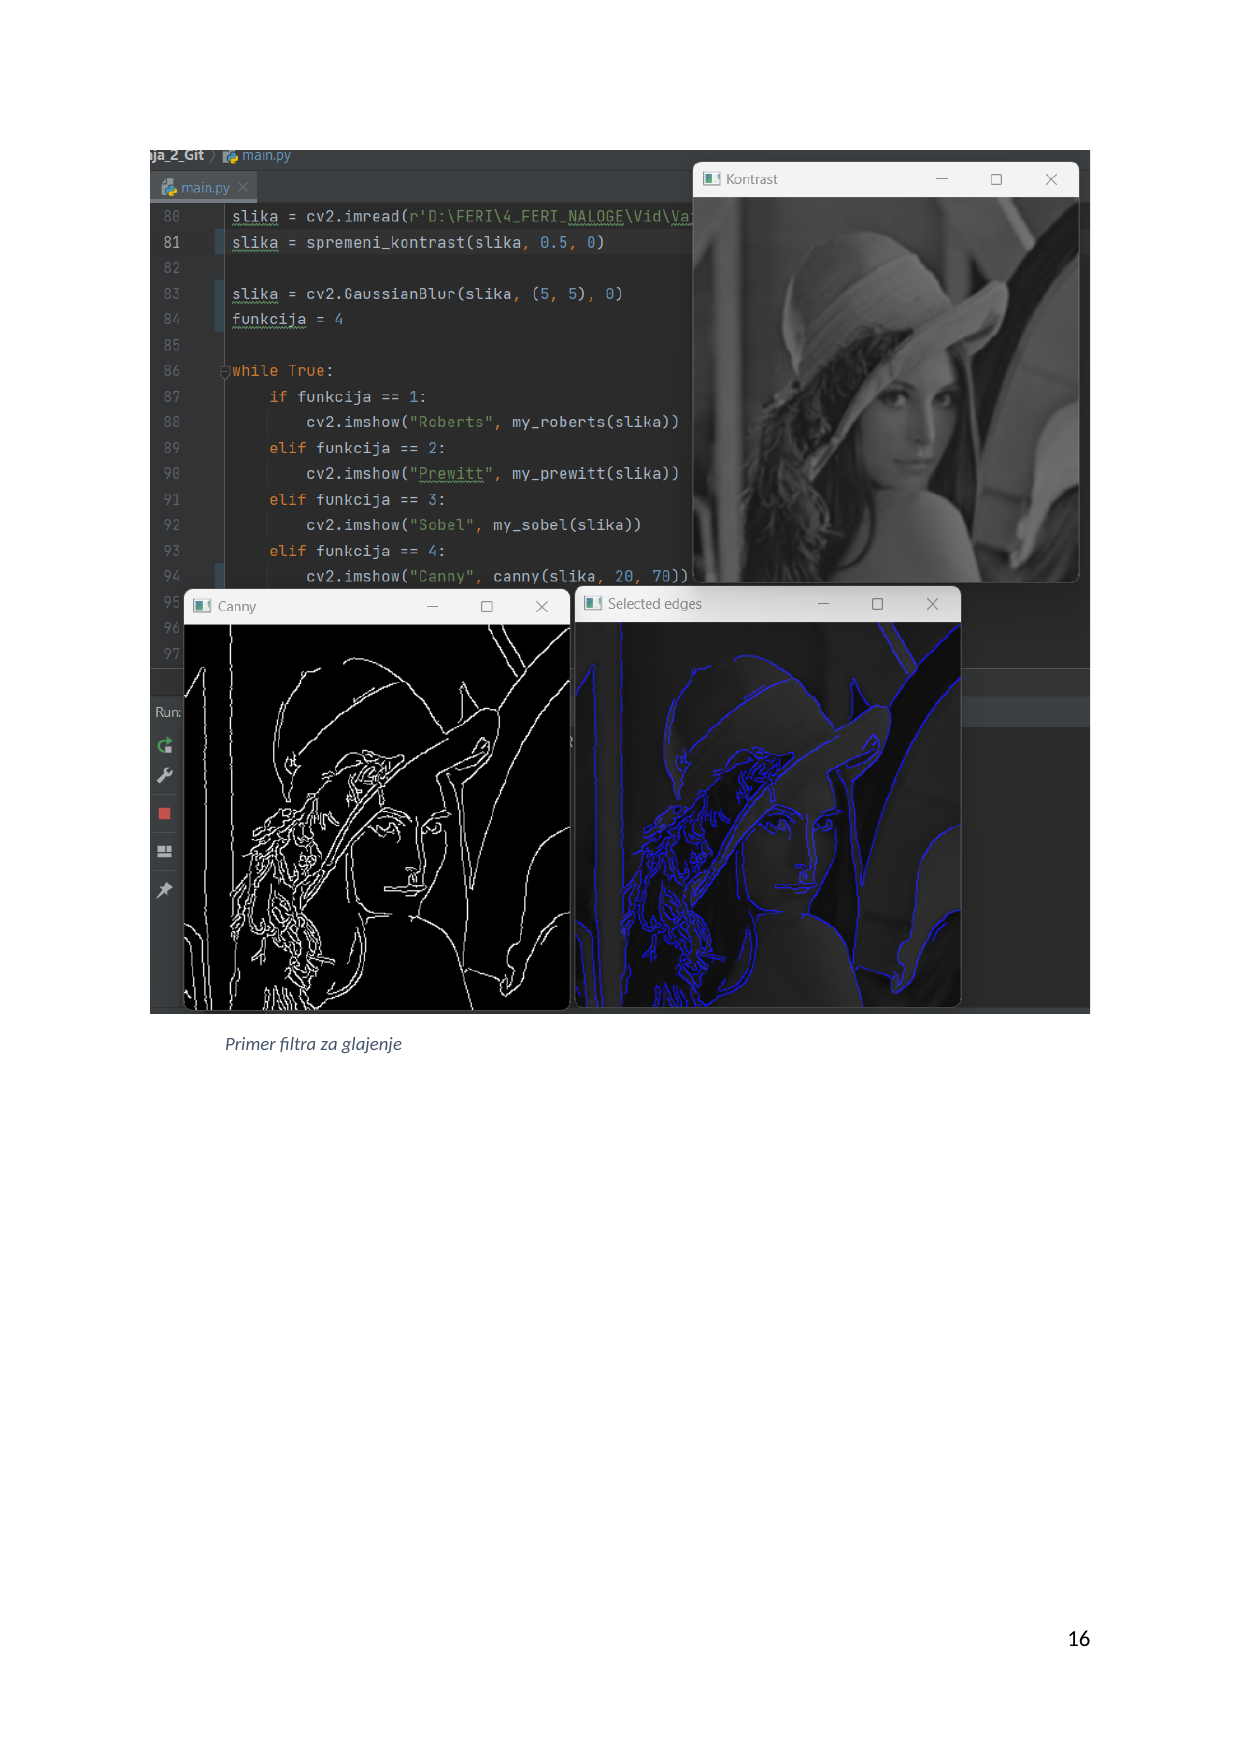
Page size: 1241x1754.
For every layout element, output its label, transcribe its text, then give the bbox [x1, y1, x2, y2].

picture [150, 150, 1091, 1014]
text Primer filtra za glajenje [150, 1032, 1090, 1055]
